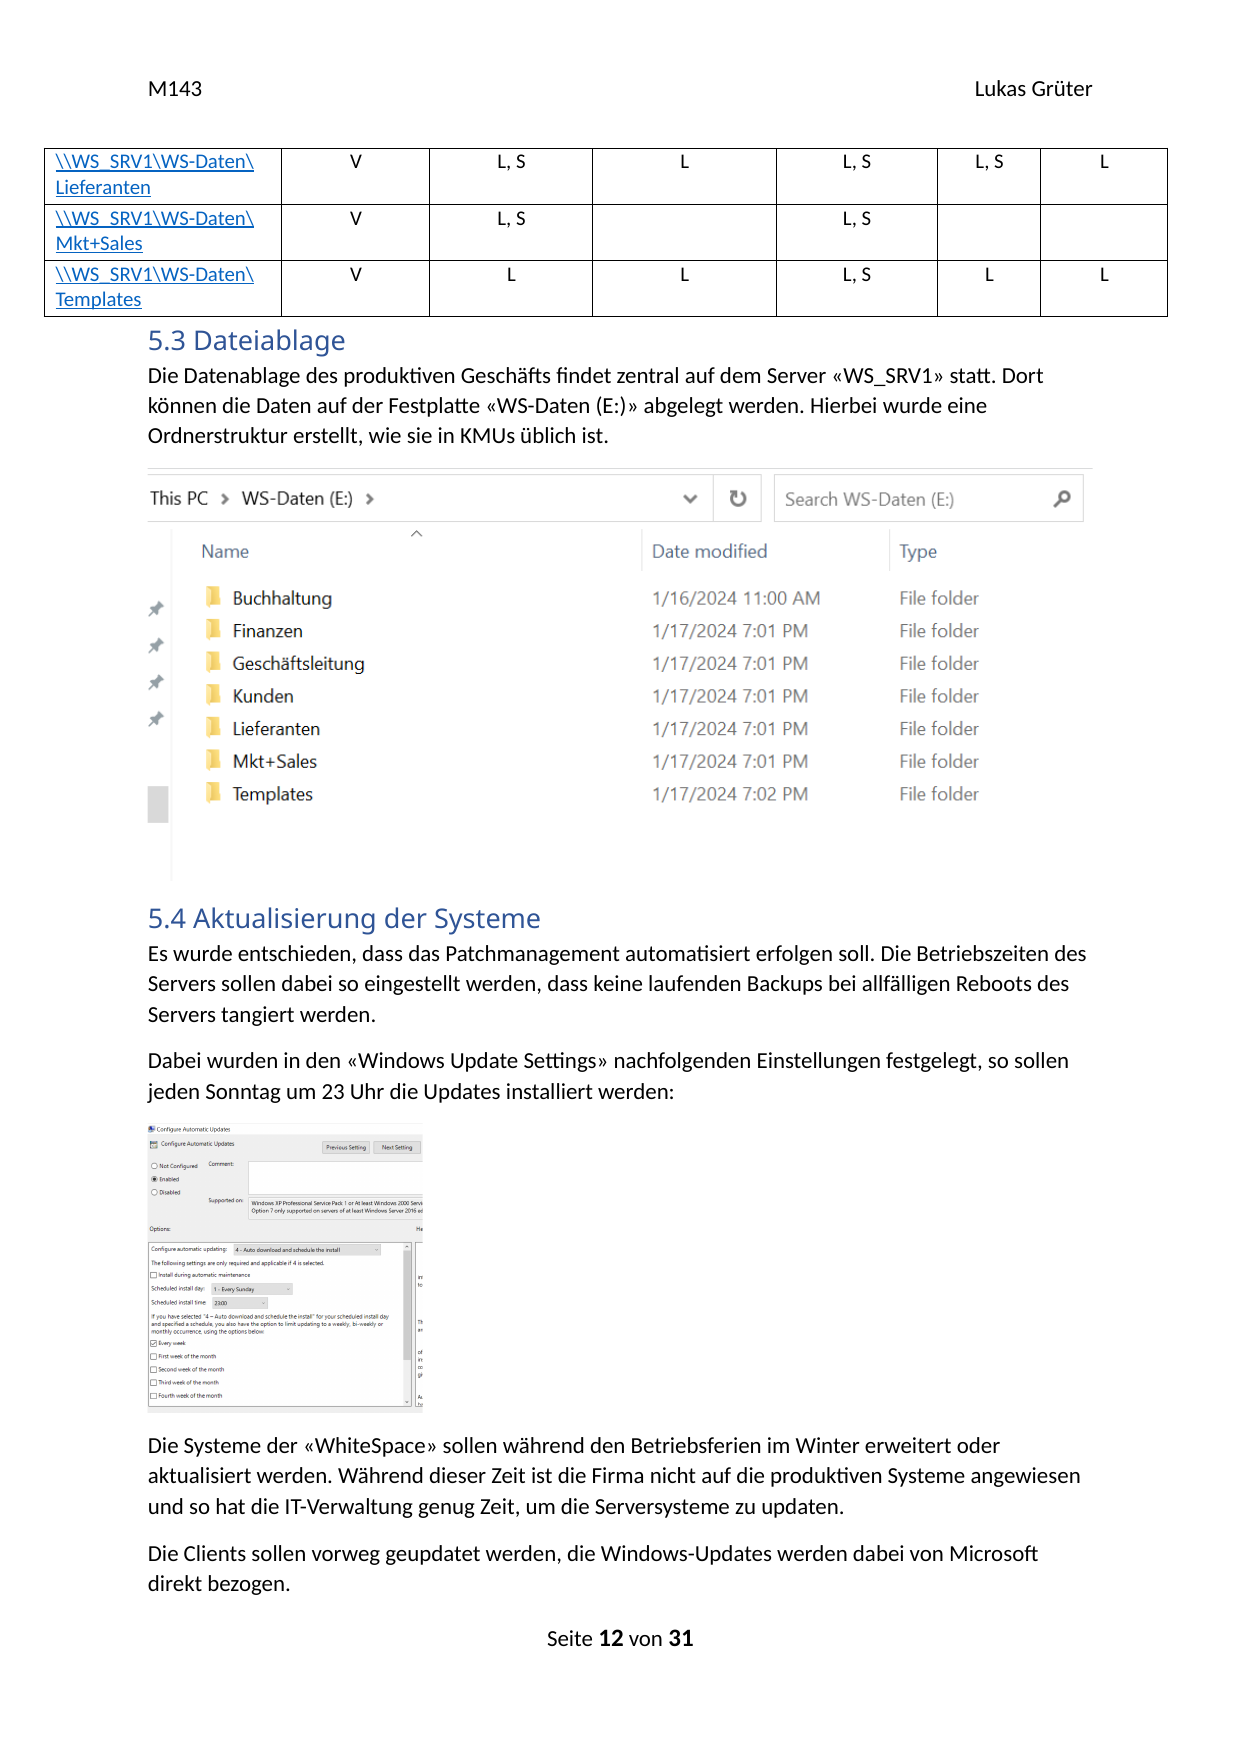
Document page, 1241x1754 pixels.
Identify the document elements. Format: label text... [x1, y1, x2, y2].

text Die Datenablage des produktiven Geschäfts findet zentral auf dem Server «WS_SRV1» statt. Dort können die Daten auf der Festplatte «WS-Daten (E:)» abgelegt werden. Hierbei wurde eine Ordnerstruktur erstellt, wie sie in KMUs üblich ist. [148, 361, 1093, 449]
text Es wurde entschieden, dass das Patchmanagement automatisiert erfolgen soll. Die Betriebszeiten des Servers sollen dabei so eingestellt werden, dass keine laufenden Backups bei allfälligen Reboots des Servers tangiert werden. [148, 939, 1093, 1028]
table_cell [938, 205, 1040, 260]
table_cell L, S [430, 149, 592, 204]
table_cell L [430, 261, 592, 316]
table_cell L, S [777, 149, 937, 204]
table_cell L, S [777, 261, 937, 316]
table_cell \\WS_SRV1\WS-Daten\Templates [45, 261, 281, 316]
table_cell L [1041, 149, 1167, 204]
table_cell L [593, 149, 776, 204]
table_cell L [1041, 261, 1167, 316]
subtitle 5.3 Dateiablage [148, 321, 1093, 358]
table_cell L [938, 261, 1040, 316]
text Die Systeme der «WhiteSpace» sollen während den Betriebsferien im Winter erweitert oder aktualisiert werden. Während dieser Zeit ist die Firma nicht auf die produktiven Systeme angewiesen und so hat die IT-Verwaltung genug Zeit, um die Serversysteme zu updaten. [148, 1431, 1093, 1520]
table_cell \\WS_SRV1\WS-Daten\Lieferanten [45, 149, 281, 204]
table_cell L [593, 261, 776, 316]
subtitle 5.4 Aktualisierung der Systeme [148, 899, 1093, 936]
table_cell [1041, 205, 1167, 260]
text Dabei wurden in den «Windows Update Settings» nachfolgenden Einstellungen festgelegt, so sollen jeden Sonntag um 23 Uhr die Updates installiert werden: [148, 1047, 1093, 1105]
picture [147, 1123, 423, 1413]
table_cell \\WS_SRV1\WS-Daten\Mkt+Sales [45, 205, 281, 260]
table_cell L, S [938, 149, 1040, 204]
table_cell L, S [430, 205, 592, 260]
table_cell L, S [777, 205, 937, 260]
table_cell [593, 205, 776, 260]
table_cell V [282, 205, 429, 260]
table_cell V [282, 149, 429, 204]
table_cell V [282, 261, 429, 316]
picture [147, 468, 1093, 881]
text Die Clients sollen vorweg geupdatet werden, die Windows-Updates werden dabei von Microsoft direkt bezogen. [148, 1539, 1093, 1597]
